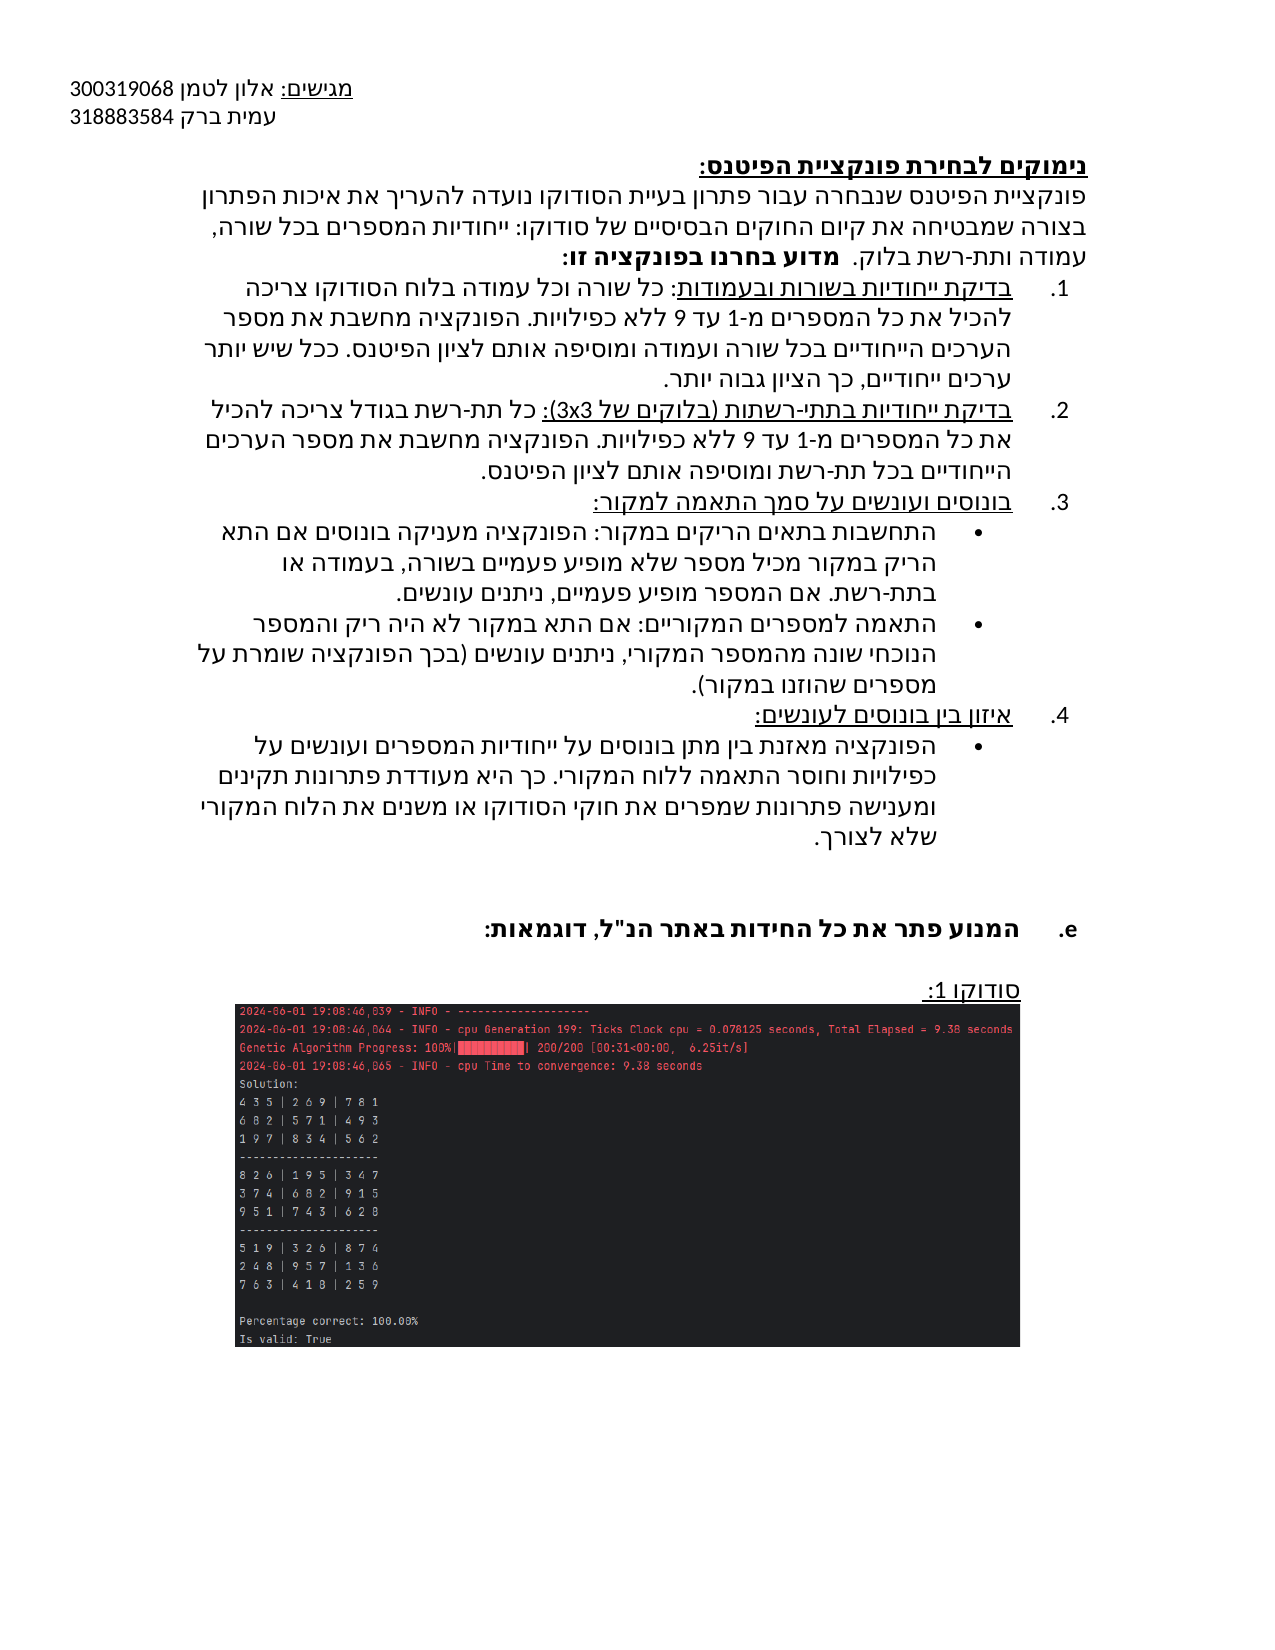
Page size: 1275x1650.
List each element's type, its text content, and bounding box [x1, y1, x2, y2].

text סודוקו 1: [187, 974, 1020, 1004]
list בונוסים ועונשים על סמך התאמה למקור: [187, 486, 1050, 516]
list התאמה למספרים המקוריים: אם התא במקור לא היה ריק והמספר הנוכחי שונה מהמספר המקורי, ניתנים עונשים (בכך הפונקציה שומרת על מספרים שהוזנו במקור). [187, 608, 975, 699]
list בדיקת ייחודיות בתתי-רשתות (בלוקים של 3x3): כל תת-רשת בגודל צריכה להכיל את כל המספרים מ-1 עד 9 ללא כפילויות. הפונקציה מחשבת את מספר הערכים הייחודיים בכל תת-רשת ומוסיפה אותם לציון הפיטנס. [187, 394, 1050, 486]
text פונקציית הפיטנס שנבחרה עבור פתרון בעיית הסודוקו נועדה להעריך את איכות הפתרון בצורה שמבטיחה את קיום החוקים הבסיסיים של סודוקו: ייחודיות המספרים בכל שורה, עמודה ותת-רשת בלוק. מדוע בחרנו בפונקציה זו: [187, 181, 1087, 272]
list המנוע פתר את כל החידות באתר הנ"ל, דוגמאות: [187, 913, 1058, 943]
list הפונקציה מאזנת בין מתן בונוסים על ייחודיות המספרים ועונשים על כפילויות וחוסר התאמה ללוח המקורי. כך היא מעודדת פתרונות תקינים ומענישה פתרונות שמפרים את חוקי הסודוקו או משנים את הלוח המקורי שלא לצורך. [187, 730, 975, 852]
text נימוקים לבחירת פונקציית הפיטנס: [187, 150, 1087, 181]
picture [235, 1004, 1021, 1347]
list בדיקת ייחודיות בשורות ובעמודות: כל שורה וכל עמודה בלוח הסודוקו צריכה להכיל את כל המספרים מ-1 עד 9 ללא כפילויות. הפונקציה מחשבת את מספר הערכים הייחודיים בכל שורה ועמודה ומוסיפה אותם לציון הפיטנס. ככל שיש יותר ערכים ייחודיים, כך הציון גבוה יותר. [187, 272, 1050, 394]
list התחשבות בתאים הריקים במקור: הפונקציה מעניקה בונוסים אם התא הריק במקור מכיל מספר שלא מופיע פעמיים בשורה, בעמודה או בתת-רשת. אם המספר מופיע פעמיים, ניתנים עונשים. [187, 516, 975, 608]
list איזון בין בונוסים לעונשים: [187, 699, 1050, 730]
